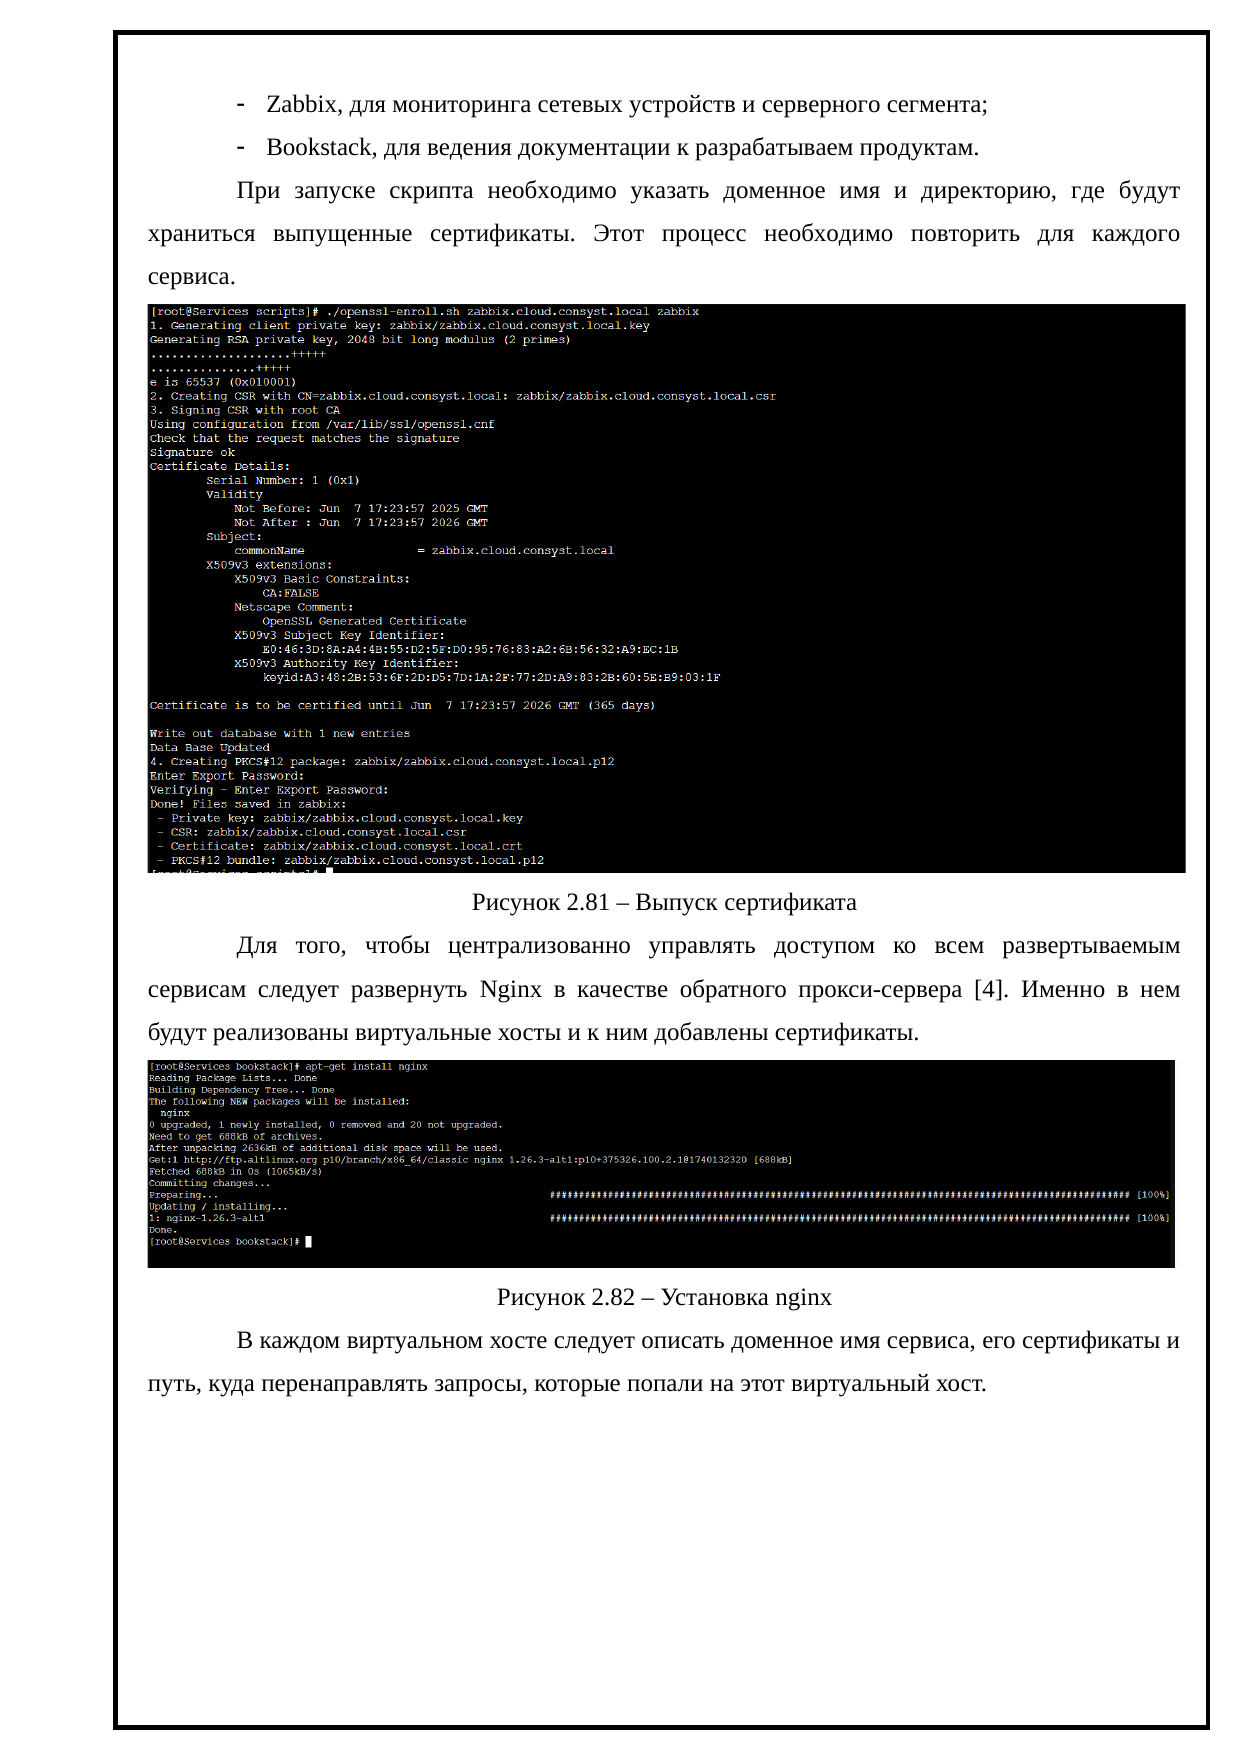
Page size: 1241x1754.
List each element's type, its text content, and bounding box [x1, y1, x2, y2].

picture [147, 304, 1186, 873]
list Bookstack, для ведения документации к разрабатываем продуктам. [148, 132, 1181, 161]
picture [147, 1060, 1182, 1268]
text В каждом виртуальном хосте следует описать доменное имя сервиса, его сертификаты и путь, куда перенаправлять запросы, которые попали на этот виртуальный хост. [148, 1325, 1181, 1397]
text Рисунок 2.81 – Выпуск сертификата [148, 887, 1181, 916]
list Zabbix, для мониторинга сетевых устройств и серверного сегмента; [148, 89, 1181, 117]
text Для того, чтобы централизованно управлять доступом ко всем развертываемым сервисам следует развернуть Nginx в качестве обратного прокси-сервера [4]. Именно в нем будут реализованы виртуальные хосты и к ним добавлены сертификаты. [148, 931, 1181, 1046]
text Рисунок 2.82 – Установка nginx [148, 1282, 1181, 1311]
text При запуске скрипта необходимо указать доменное имя и директорию, где будут храниться выпущенные сертификаты. Этот процесс необходимо повторить для каждого сервиса. [148, 175, 1181, 290]
